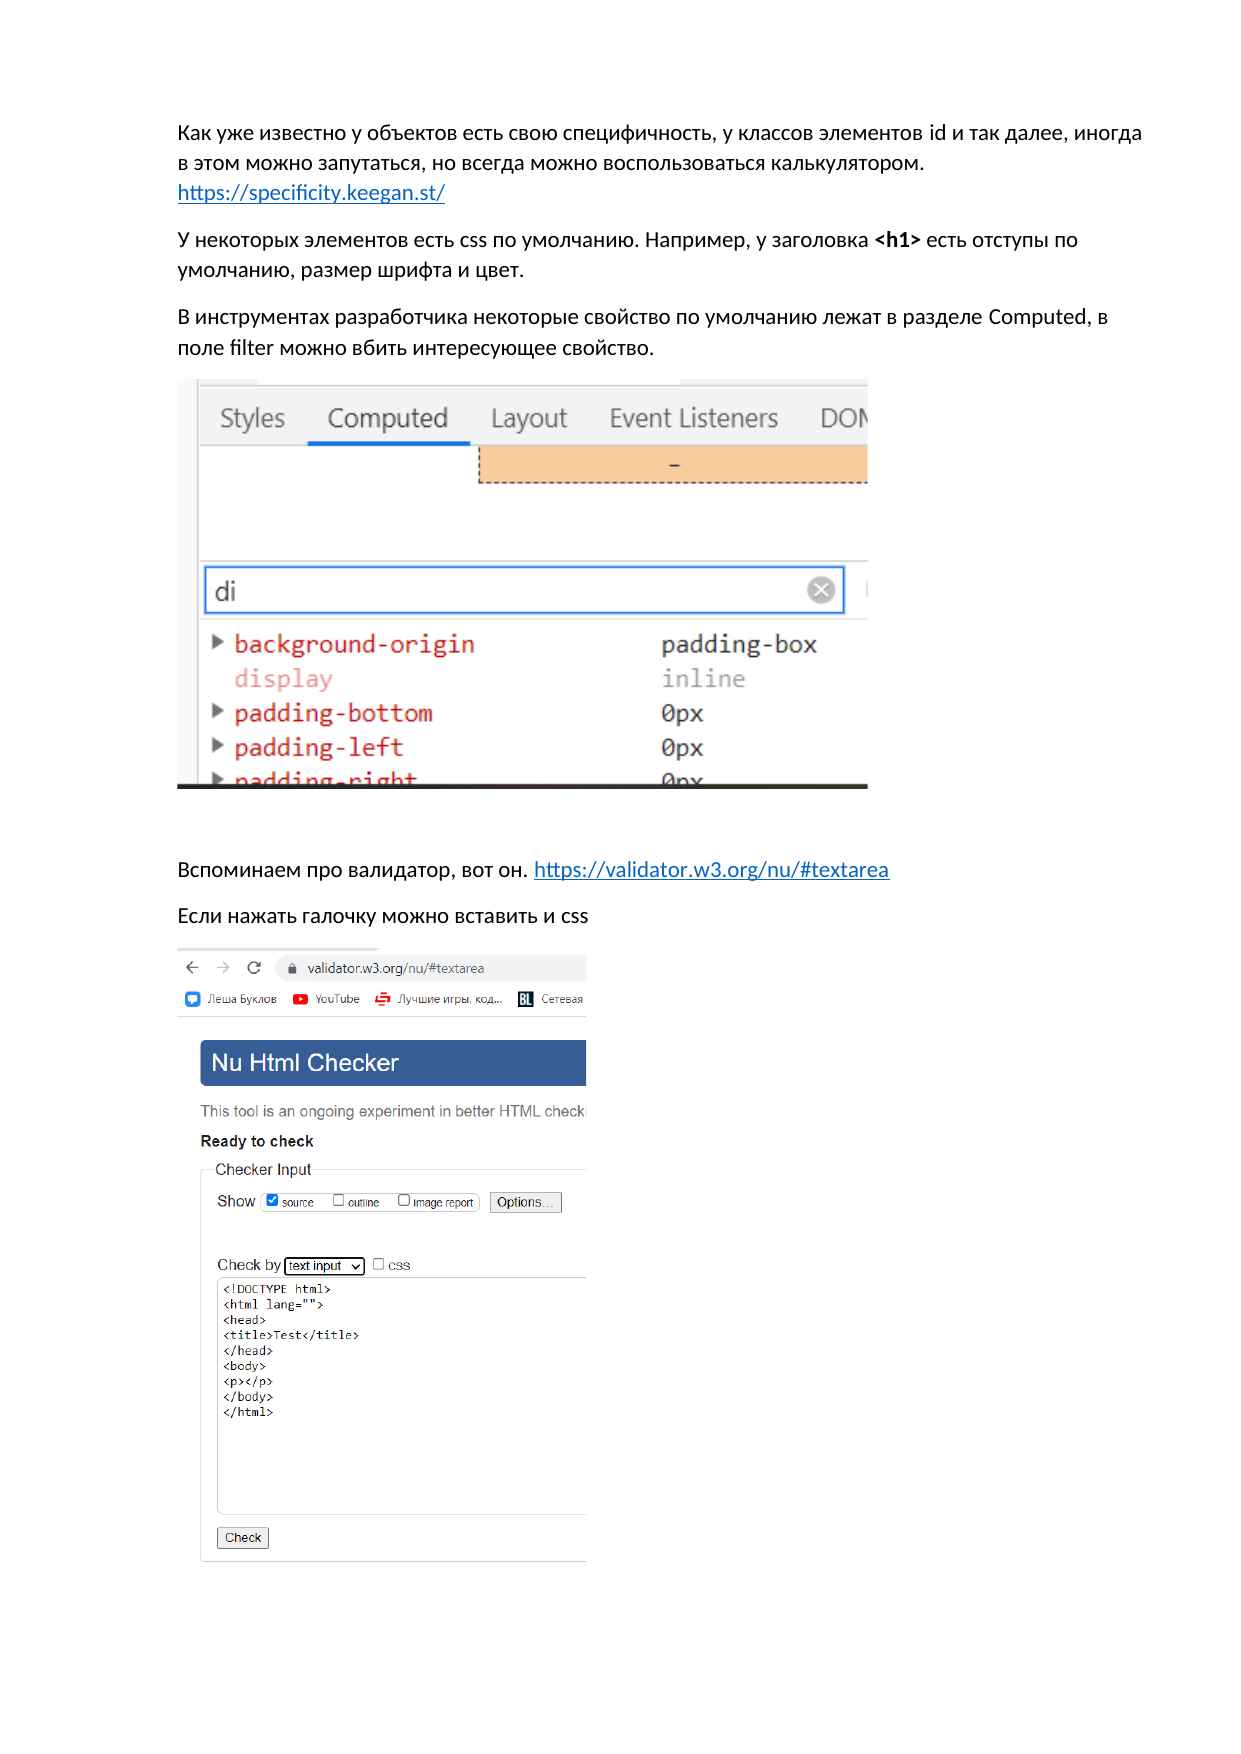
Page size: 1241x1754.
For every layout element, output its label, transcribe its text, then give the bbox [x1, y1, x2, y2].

text Вспоминаем про валидатор, вот он. https://validator.w3.org/nu/#textarea [177, 855, 1152, 883]
picture [177, 948, 587, 1577]
text В инструментах разработчика некоторые свойство по умолчанию лежат в разделе Computed, в поле filter можно вбить интересующее свойство. [177, 302, 1152, 361]
text У некоторых элементов есть css по умолчанию. Например, у заголовка <h1> есть отступы по умолчанию, размер шрифта и цвет. [177, 225, 1152, 284]
text Если нажать галочку можно вставить и css [177, 902, 1152, 929]
text Как уже известно у объектов есть свою специфичность, у классов элементов id и так далее, иногда в этом можно запутаться, но всегда можно воспользоваться калькулятором. https://specificity.keegan.st/ [177, 118, 1152, 207]
picture [177, 379, 868, 789]
